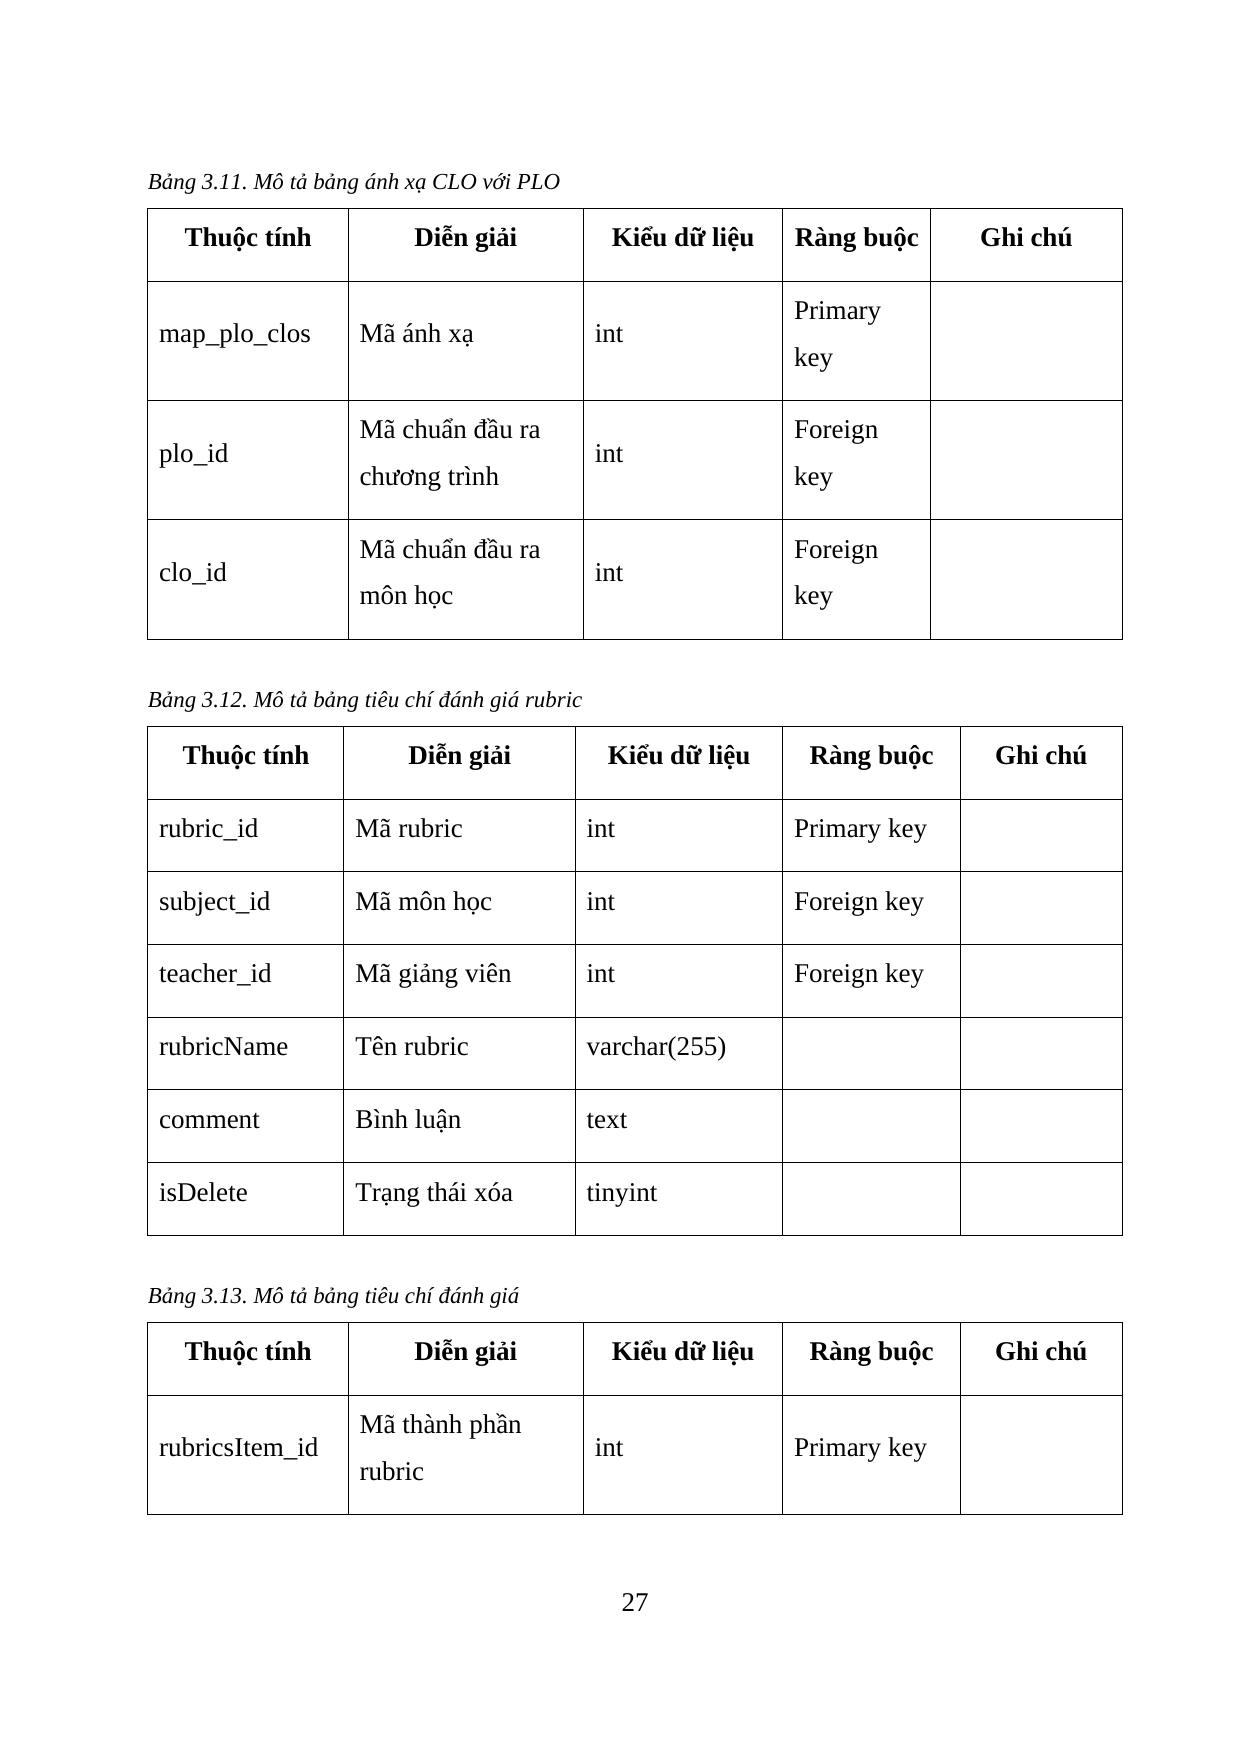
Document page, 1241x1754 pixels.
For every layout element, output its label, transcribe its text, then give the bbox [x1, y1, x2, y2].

table_header Ghi chú [931, 209, 1122, 281]
table_cell rubricName [148, 1018, 343, 1089]
table_cell [783, 1018, 960, 1089]
table_cell Primary key [783, 1396, 960, 1514]
table_cell Mã ánh xạ [349, 282, 583, 400]
table_cell int [576, 945, 782, 1017]
table_cell Primary key [783, 800, 960, 871]
text Bảng 3.13. Mô tả bảng tiêu chí đánh giá [148, 1282, 1122, 1309]
table_cell [931, 401, 1122, 519]
table_header Thuộc tính [148, 727, 343, 798]
table_cell int [576, 800, 782, 871]
table_cell [961, 800, 1122, 871]
table_header Diễn giải [344, 727, 575, 798]
table_header Ràng buộc [783, 209, 930, 281]
table_cell clo_id [148, 520, 348, 639]
table_header Diễn giải [349, 209, 583, 281]
table_cell int [584, 401, 782, 519]
table_header Ghi chú [961, 727, 1122, 798]
table_cell rubricsItem_id [148, 1396, 348, 1514]
table_header Ràng buộc [783, 727, 960, 798]
table_cell Foreign key [783, 945, 960, 1017]
table_cell Bình luận [344, 1090, 575, 1162]
table_cell subject_id [148, 872, 343, 944]
table_cell Mã giảng viên [344, 945, 575, 1017]
table_cell [961, 1090, 1122, 1162]
table_cell [961, 945, 1122, 1017]
table_cell plo_id [148, 401, 348, 519]
table_cell map_plo_clos [148, 282, 348, 400]
table_cell int [584, 282, 782, 400]
table_cell Mã chuẩn đầu ra chương trình [349, 401, 583, 519]
table_cell [783, 1090, 960, 1162]
table_cell text [576, 1090, 782, 1162]
table_header Ràng buộc [783, 1323, 960, 1395]
table_cell Foreign key [783, 872, 960, 944]
table_cell Mã rubric [344, 800, 575, 871]
table_header Ghi chú [961, 1323, 1122, 1395]
table_cell [961, 1018, 1122, 1089]
table_cell [961, 1163, 1122, 1235]
table_cell [961, 872, 1122, 944]
table_header Kiểu dữ liệu [584, 1323, 782, 1395]
table_cell [961, 1396, 1122, 1514]
table_cell Mã chuẩn đầu ra môn học [349, 520, 583, 639]
table_header Kiểu dữ liệu [584, 209, 782, 281]
table_cell Tên rubric [344, 1018, 575, 1089]
table_cell comment [148, 1090, 343, 1162]
table_cell Mã môn học [344, 872, 575, 944]
table_cell teacher_id [148, 945, 343, 1017]
table_cell [931, 520, 1122, 639]
text Bảng 3.12. Mô tả bảng tiêu chí đánh giá rubric [148, 686, 1122, 713]
table_header Thuộc tính [148, 209, 348, 281]
table_cell [931, 282, 1122, 400]
table_cell int [584, 520, 782, 639]
table_cell [783, 1163, 960, 1235]
table_cell Foreign key [783, 520, 930, 639]
table_header Thuộc tính [148, 1323, 348, 1395]
table_cell rubric_id [148, 800, 343, 871]
table_cell int [584, 1396, 782, 1514]
table_cell Trạng thái xóa [344, 1163, 575, 1235]
table_cell varchar(255) [576, 1018, 782, 1089]
table_cell isDelete [148, 1163, 343, 1235]
text Bảng 3.11. Mô tả bảng ánh xạ CLO với PLO [148, 168, 1122, 195]
table_cell int [576, 872, 782, 944]
table_header Diễn giải [349, 1323, 583, 1395]
table_cell tinyint [576, 1163, 782, 1235]
table_header Kiểu dữ liệu [576, 727, 782, 798]
table_cell Primary key [783, 282, 930, 400]
table_cell Mã thành phần rubric [349, 1396, 583, 1514]
table_cell Foreign key [783, 401, 930, 519]
